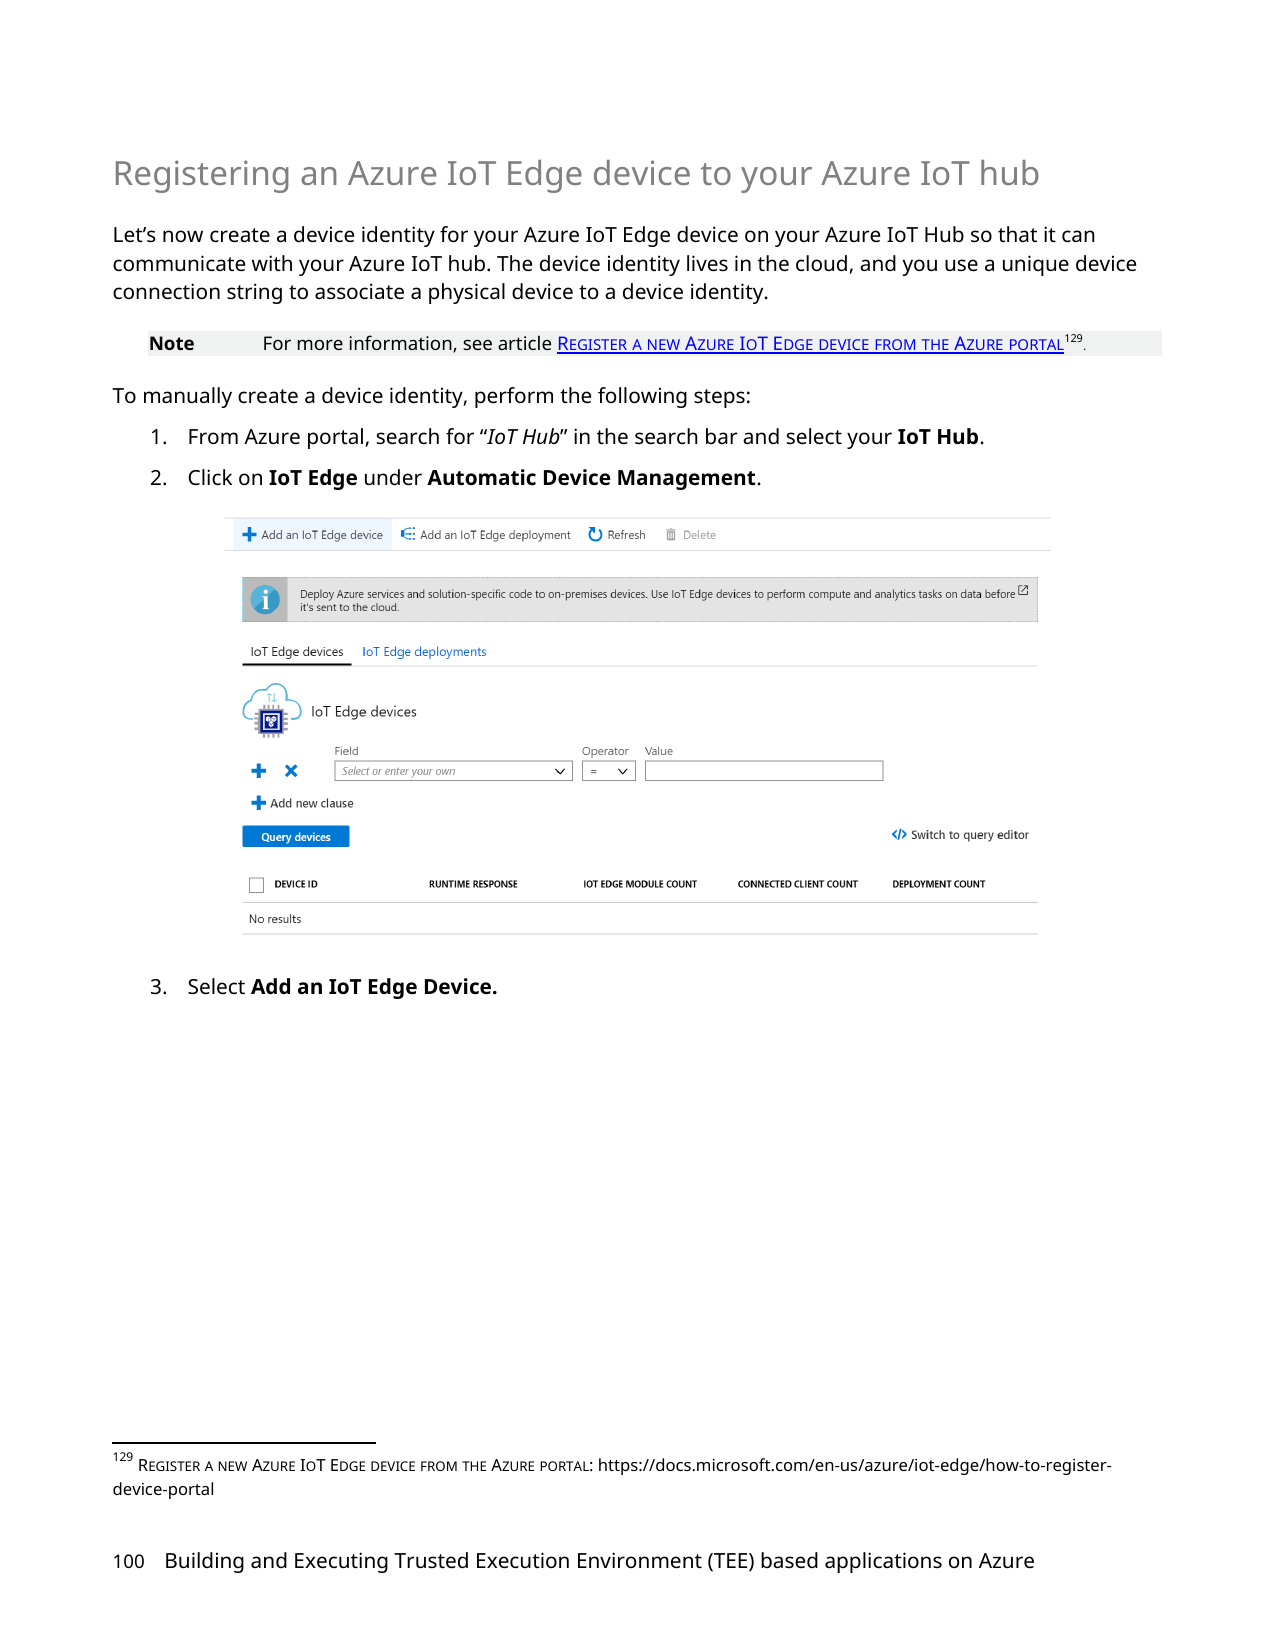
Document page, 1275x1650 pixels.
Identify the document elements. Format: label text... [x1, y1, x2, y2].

list From Azure portal, search for “IoT Hub” in the search bar and select your IoT Hub. [150, 422, 1162, 451]
picture [224, 516, 1051, 947]
list Select Add an IoT Edge Device. [150, 972, 1162, 1001]
text Note For more information, see article Register a new Azure IoT Edge device from the Azure portal. [148, 331, 1162, 356]
list Click on IoT Edge under Automatic Device Management. [150, 463, 1162, 492]
text To manually create a device identity, perform the following steps: [112, 381, 1162, 410]
subtitle Registering an Azure IoT Edge device to your Azure IoT hub [112, 150, 1162, 195]
text Let’s now create a device identity for your Azure IoT Edge device on your Azure IoT Hub so that it can communicate with your Azure IoT hub. The device identity lives in the cloud, and you use a unique device connection string to associate a physical device to a device identity. [769, 220, 1162, 306]
